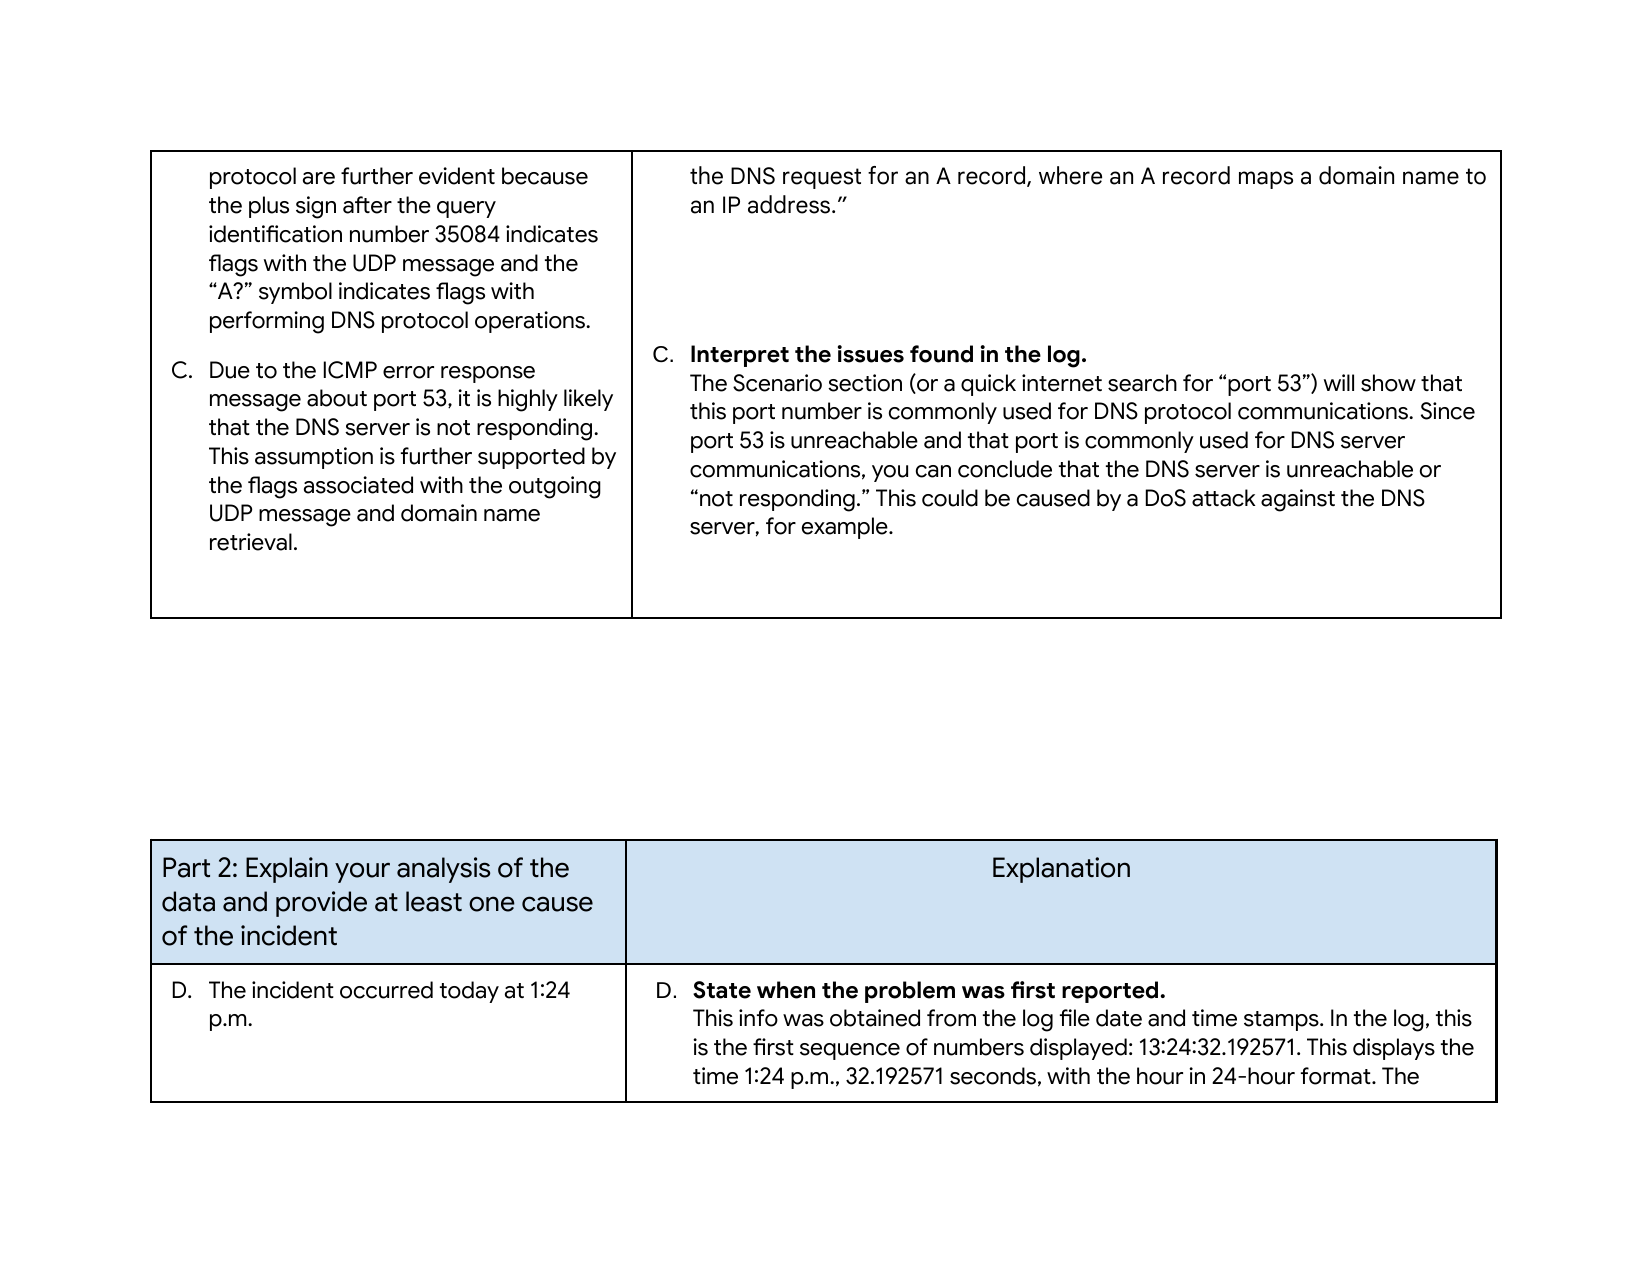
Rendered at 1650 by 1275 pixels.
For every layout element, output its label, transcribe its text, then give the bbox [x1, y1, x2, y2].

table_header Part 2: Explain your analysis of the data and provide at least one cause of the incident [152, 841, 625, 963]
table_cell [152, 965, 625, 1101]
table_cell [627, 965, 1495, 1101]
table_header Explanation [627, 841, 1495, 963]
